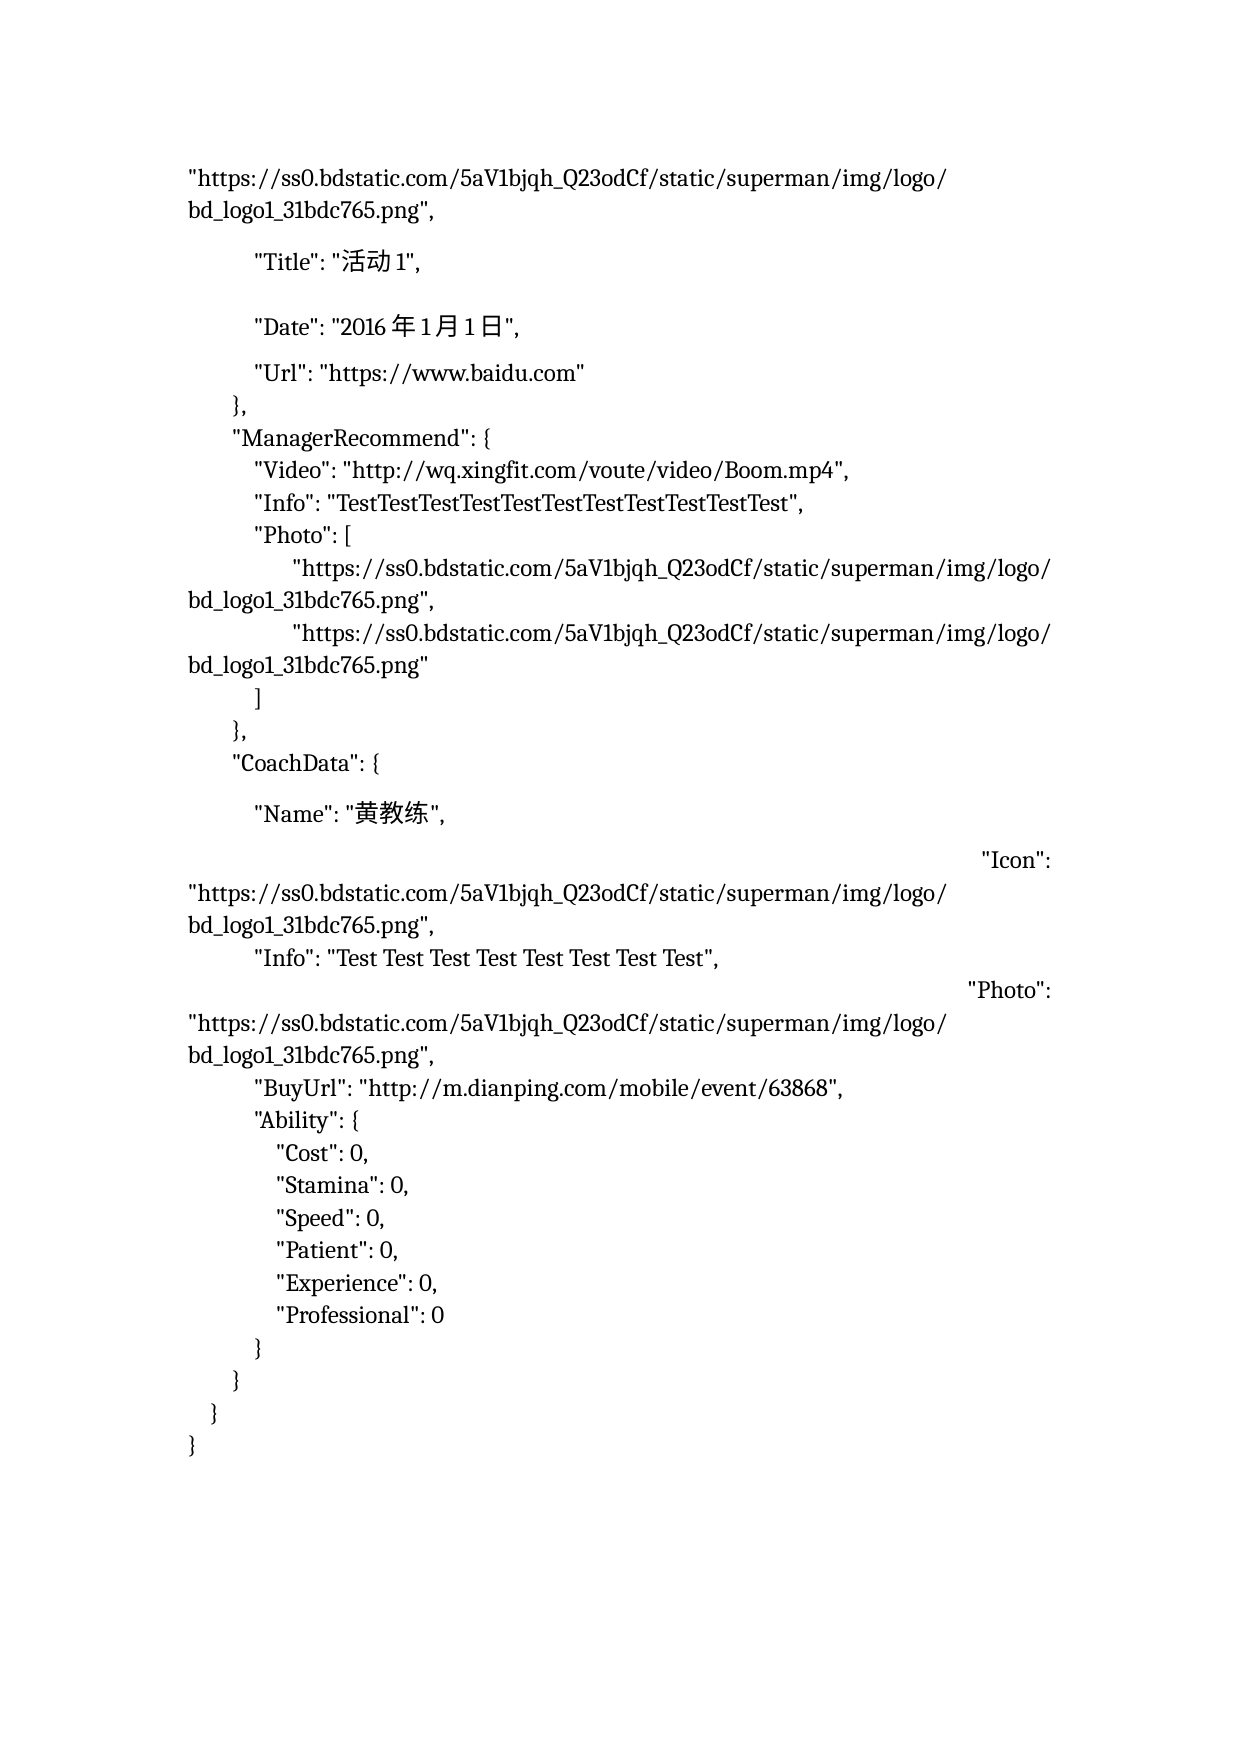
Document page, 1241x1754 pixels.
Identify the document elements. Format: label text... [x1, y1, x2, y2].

text "Photo": "https://ss0.bdstatic.com/5aV1bjqh_Q23odCf/static/superman/img/logo/bd_logo1_31bdc765.png", [187, 974, 1053, 1072]
text } [187, 1364, 1053, 1397]
text }, [187, 389, 1053, 422]
text "Url": "https://www.baidu.com" [187, 357, 1053, 389]
text "Ability": { [187, 1104, 1053, 1137]
text "BuyUrl": "http://m.dianping.com/mobile/event/63868", [187, 1072, 1053, 1104]
text "Title": "活动1", [187, 227, 1053, 292]
text } [187, 1397, 1053, 1429]
text "https://ss0.bdstatic.com/5aV1bjqh_Q23odCf/static/superman/img/logo/bd_logo1_31bdc765.png" [187, 617, 1053, 682]
text "Experience": 0, [187, 1267, 1053, 1299]
text "Name": "黄教练", [187, 779, 1053, 844]
text } [187, 1332, 1053, 1364]
text "Professional": 0 [187, 1299, 1053, 1332]
text "ManagerRecommend": { [187, 422, 1053, 454]
text "Icon": "https://ss0.bdstatic.com/5aV1bjqh_Q23odCf/static/superman/img/logo/bd_logo1_31bdc765.png", [187, 844, 1053, 942]
text "Cost": 0, [187, 1137, 1053, 1169]
text }, [187, 714, 1053, 747]
text ] [187, 682, 1053, 714]
text "Speed": 0, [187, 1202, 1053, 1234]
text "Photo": [ [187, 519, 1053, 552]
text "Stamina": 0, [187, 1169, 1053, 1202]
text "Video": "http://wq.xingfit.com/voute/video/Boom.mp4", [187, 454, 1053, 487]
text "Info": "Test Test Test Test Test Test Test Test", [187, 942, 1053, 974]
text "Patient": 0, [187, 1234, 1053, 1267]
text "Info": "TestTestTestTestTestTestTestTestTestTestTest", [187, 487, 1053, 519]
text "https://ss0.bdstatic.com/5aV1bjqh_Q23odCf/static/superman/img/logo/bd_logo1_31bdc765.png", [187, 552, 1053, 617]
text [187, 162, 1053, 227]
text "CoachData": { [187, 747, 1053, 779]
text } [187, 1429, 1053, 1462]
text "Date": "2016年1月1日", [187, 292, 1053, 357]
